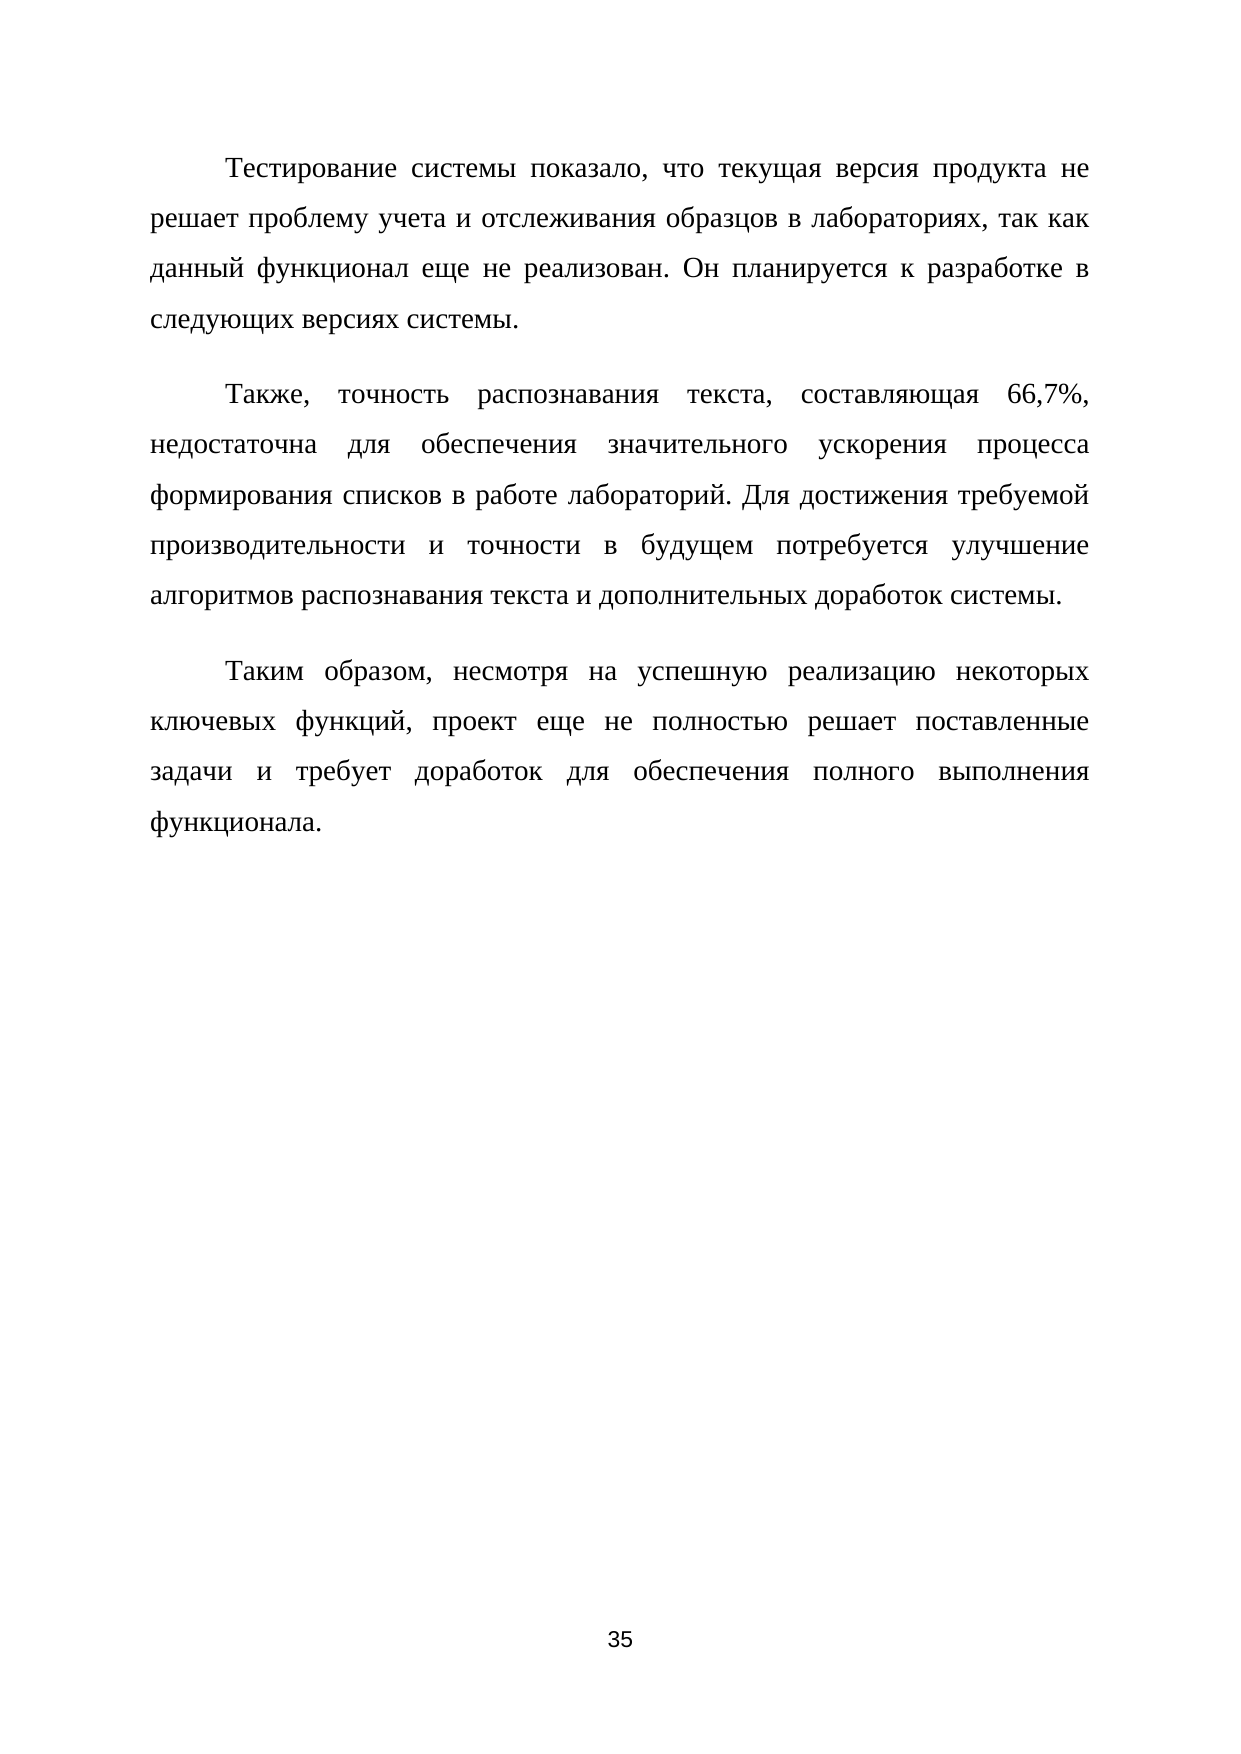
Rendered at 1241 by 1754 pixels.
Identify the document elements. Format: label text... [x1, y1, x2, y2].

text Также, точность распознавания текста, составляющая 66,7%, недостаточна для обеспечения значительного ускорения процесса формирования списков в работе лабораторий. Для достижения требуемой производительности и точности в будущем потребуется улучшение алгоритмов распознавания текста и дополнительных доработок системы. [150, 376, 1090, 611]
text Таким образом, несмотря на успешную реализацию некоторых ключевых функций, проект еще не полностью решает поставленные задачи и требует доработок для обеспечения полного выполнения функционала. [150, 653, 1090, 837]
text Тестирование системы показало, что текущая версия продукта не решает проблему учета и отслеживания образцов в лабораториях, так как данный функционал еще не реализован. Он планируется к разработке в следующих версиях системы. [150, 150, 1090, 334]
